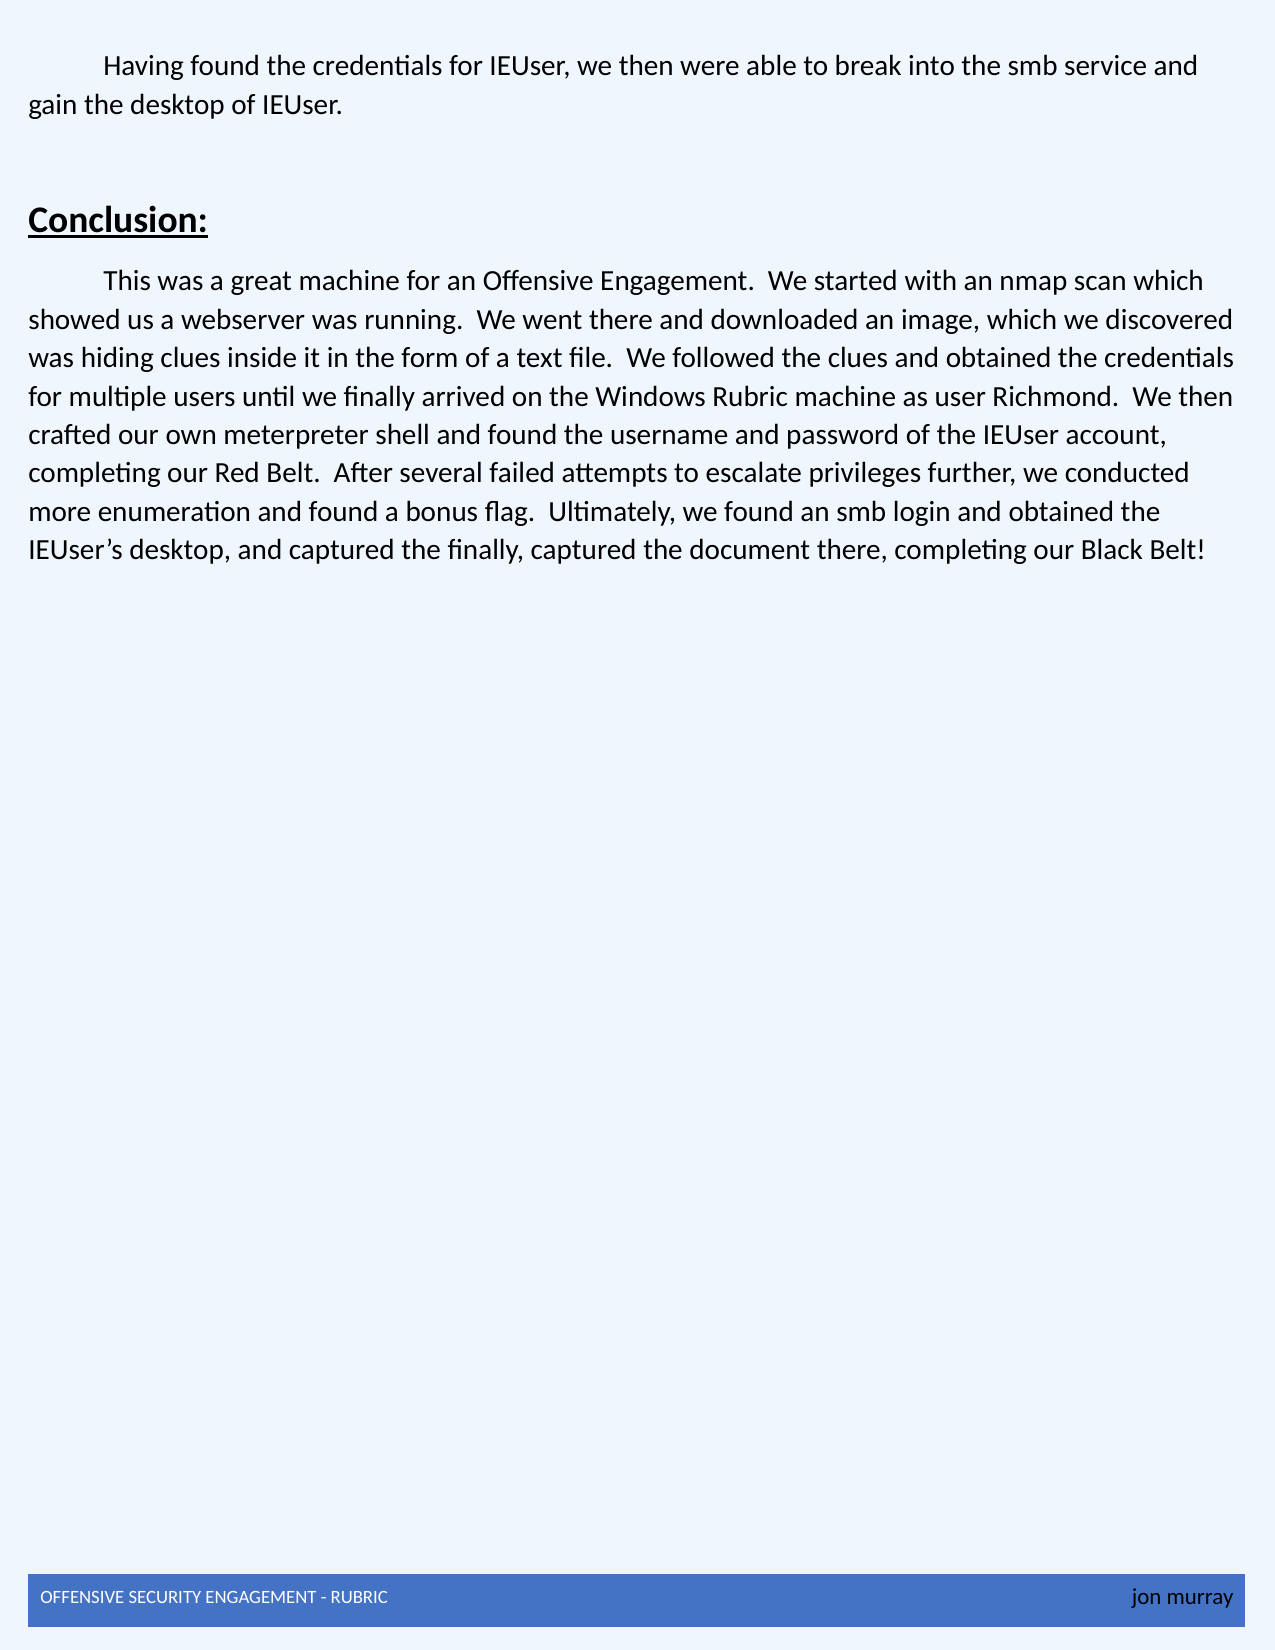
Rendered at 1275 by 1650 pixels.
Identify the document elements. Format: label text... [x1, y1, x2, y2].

text Conclusion: [28, 196, 1245, 242]
text Having found the credentials for IEUser, we then were able to break into the smb service and gain the desktop of IEUser. [28, 47, 1245, 122]
text This was a great machine for an Offensive Engagement. We started with an nmap scan which showed us a webserver was running. We went there and downloaded an image, which we discovered was hiding clues inside it in the form of a text file. We followed the clues and obtained the credentials for multiple users until we finally arrived on the Windows Rubric machine as user Richmond. We then crafted our own meterpreter shell and found the username and password of the IEUser account, completing our Red Belt. After several failed attempts to escalate privileges further, we conducted more enumeration and found a bonus flag. Ultimately, we found an smb login and obtained the IEUser’s desktop, and captured the finally, captured the document there, completing our Black Belt! [28, 262, 1245, 567]
